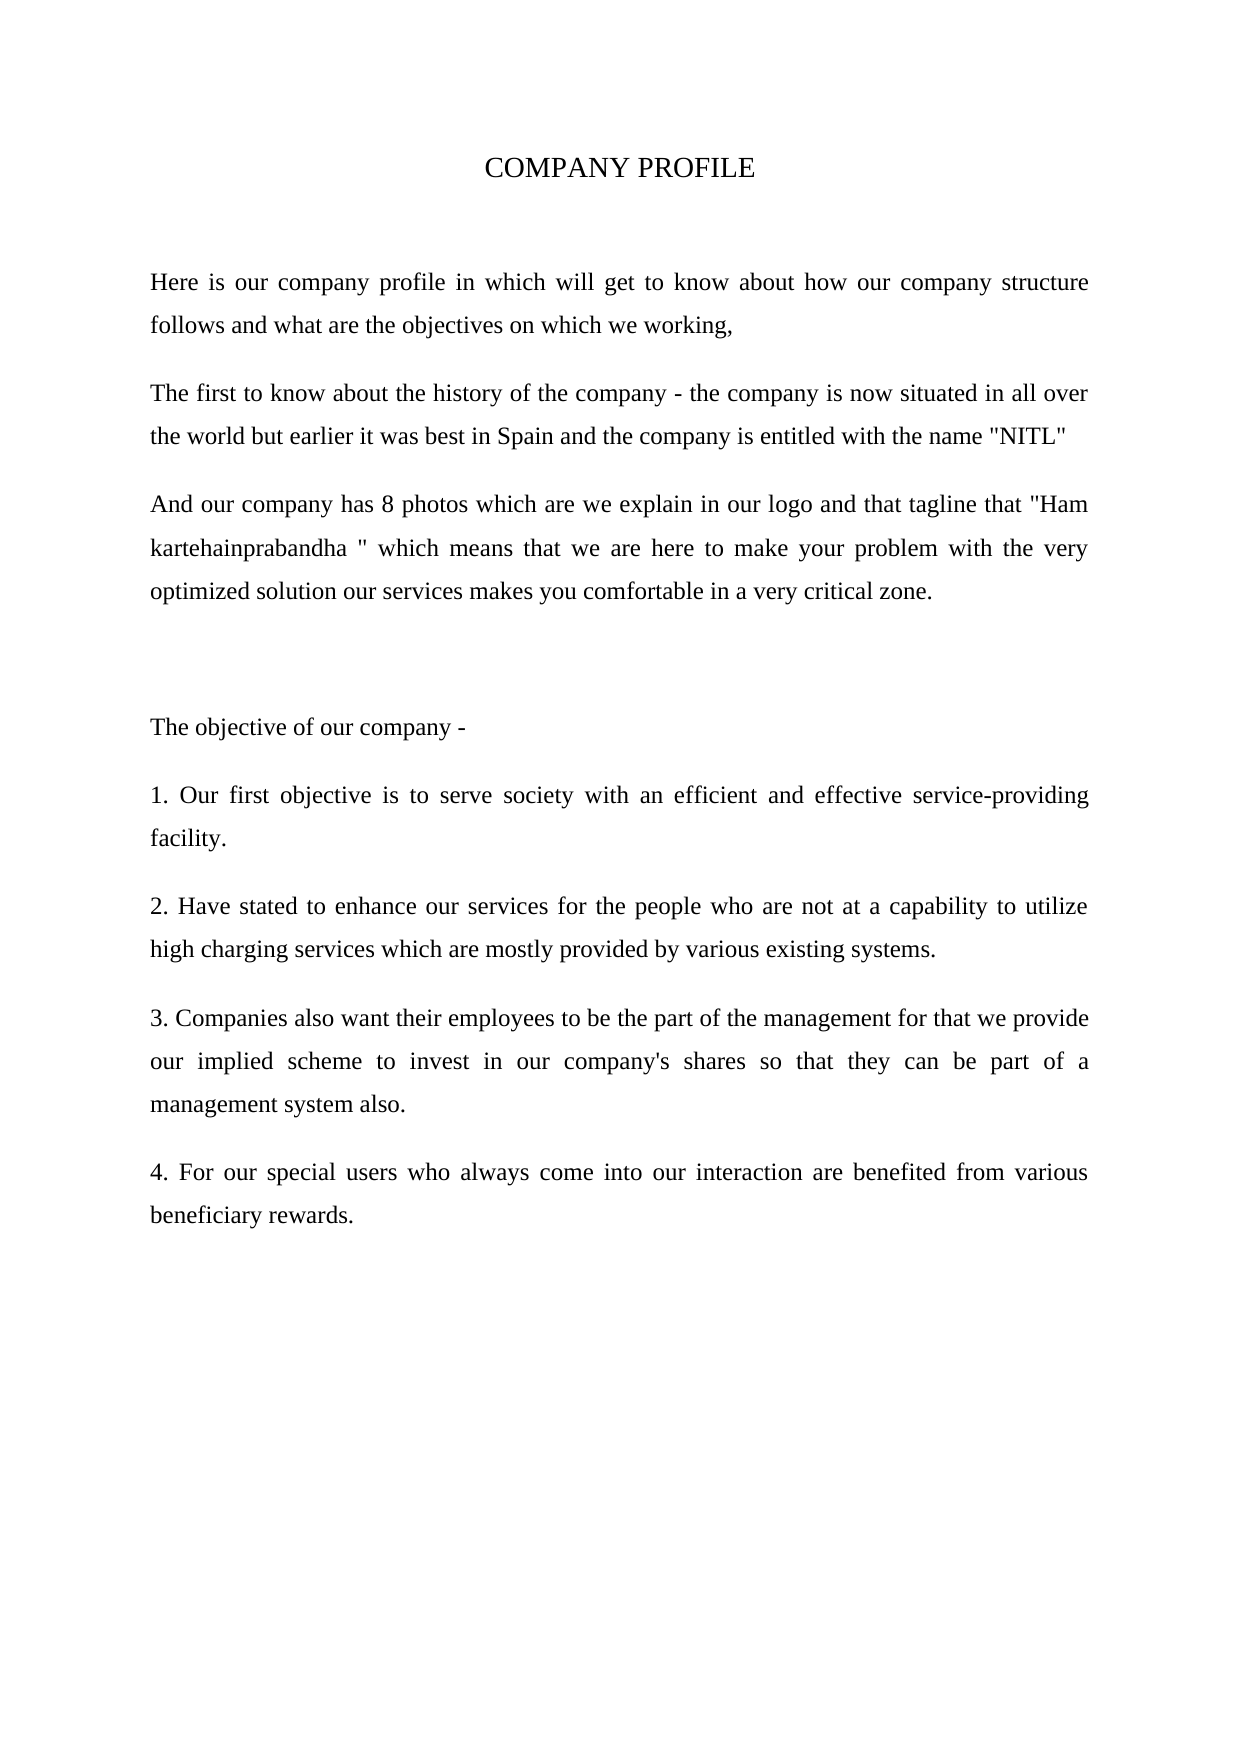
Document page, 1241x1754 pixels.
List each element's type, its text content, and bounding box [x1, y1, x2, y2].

text 2. Have stated to enhance our services for the people who are not at a capability to utilize high charging services which are mostly provided by various existing systems. [150, 891, 1090, 963]
text Here is our company profile in which will get to know about how our company structure follows and what are the objectives on which we working, [150, 267, 1090, 339]
text 4. For our special users who always come into our interaction are benefited from various beneficiary rewards. [150, 1157, 1090, 1229]
text The first to know about the history of the company - the company is now situated in all over the world but earlier it was best in Spain and the company is entitled with the name "NITL" [150, 378, 1090, 450]
text And our company has 8 photos which are we explain in our logo and that tagline that "Ham kartehainprabandha " which means that we are here to make your problem with the very optimized solution our services makes you comfortable in a very critical zone. [150, 489, 1090, 604]
text COMPANY PROFILE [150, 150, 1090, 183]
text 3. Companies also want their employees to be the part of the management for that we provide our implied scheme to invest in our company's shares so that they can be part of a management system also. [150, 1003, 1090, 1118]
text The objective of our company - [150, 712, 1090, 741]
text 1. Our first objective is to serve society with an efficient and effective service-providing facility. [150, 780, 1090, 852]
